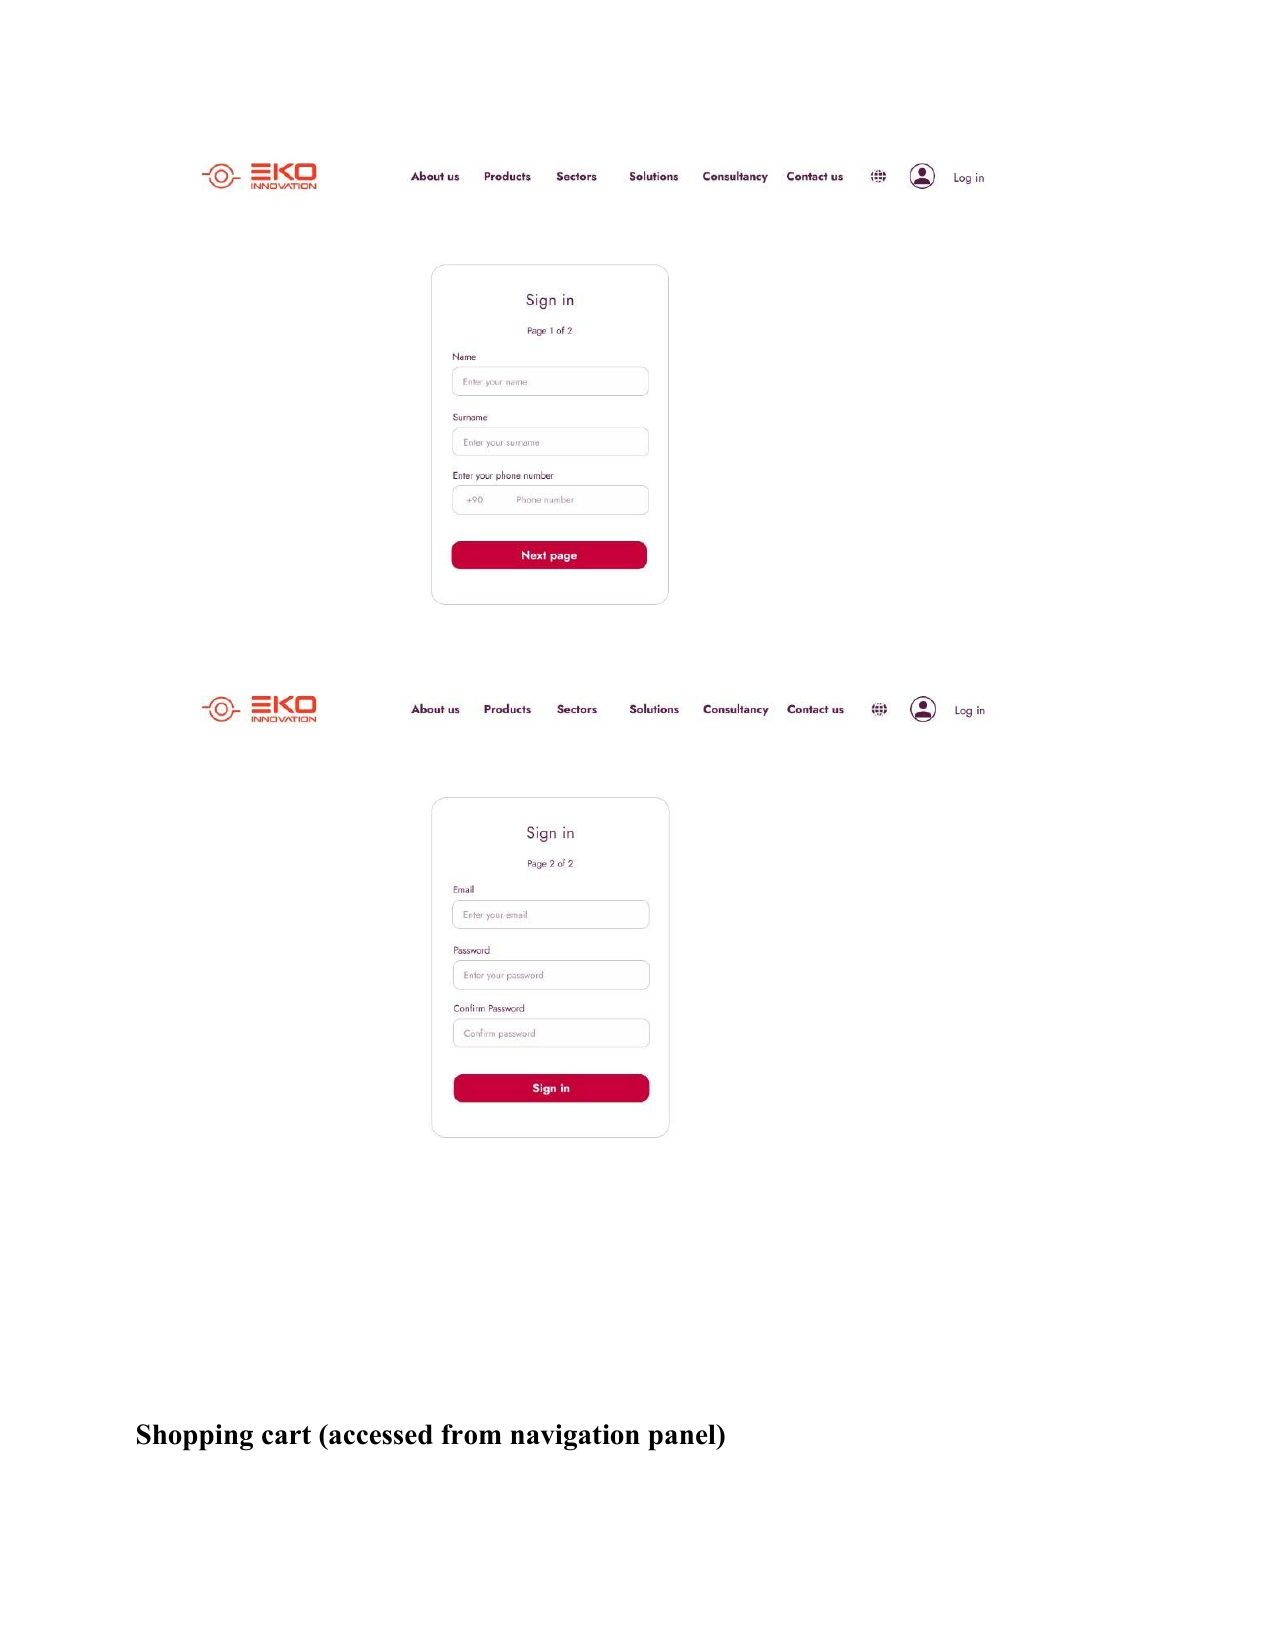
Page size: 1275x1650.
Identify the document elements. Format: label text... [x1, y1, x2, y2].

picture [135, 150, 1013, 655]
text Shopping cart (accessed from navigation panel) [61, 1418, 1125, 1451]
picture [135, 682, 1013, 1170]
